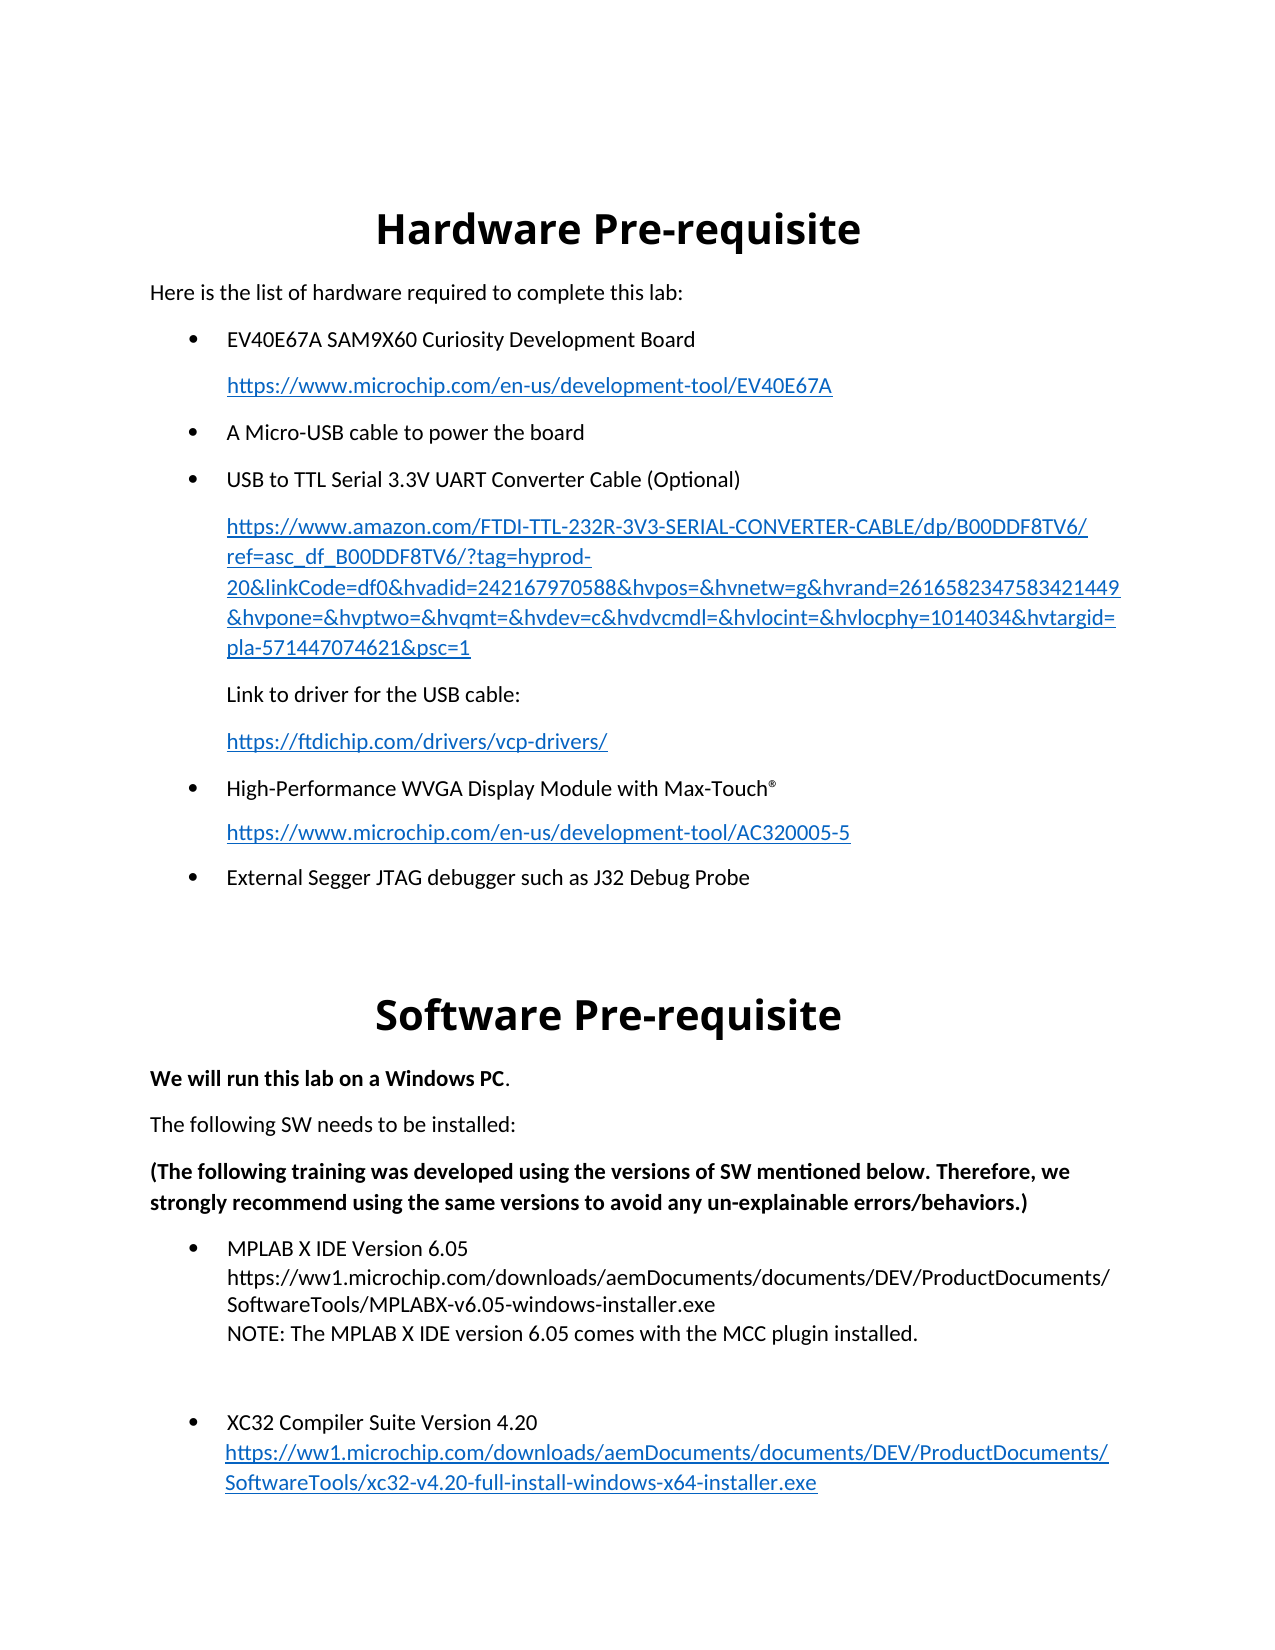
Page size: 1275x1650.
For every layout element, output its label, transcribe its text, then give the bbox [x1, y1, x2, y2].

list NOTE: The MPLAB X IDE version 6.05 comes with the MCC plugin installed. [227, 1319, 1125, 1347]
list High-Performance WVGA Display Module with Max-Touch® [189, 774, 1125, 802]
list External Segger JTAG debugger such as J32 Debug Probe [189, 863, 1125, 891]
text Link to driver for the USB cable: [226, 680, 1125, 708]
subtitle Software Pre-requisite [150, 986, 1125, 1043]
text We will run this lab on a Windows PC. [150, 1064, 1125, 1092]
list https://ww1.microchip.com/downloads/aemDocuments/documents/DEV/ProductDocuments/SoftwareTools/MPLABX-v6.05-windows-installer.exe [227, 1263, 1125, 1319]
list XC32 Compiler Suite Version 4.20 [189, 1408, 1125, 1436]
text Here is the list of hardware required to complete this lab: [150, 278, 1125, 306]
text https://www.microchip.com/en-us/development-tool/AC320005-5 [226, 818, 1125, 846]
text https://www.amazon.com/FTDI-TTL-232R-3V3-SERIAL-CONVERTER-CABLE/dp/B00DDF8TV6/ref=asc_df_B00DDF8TV6/?tag=hyprod-20&linkCode=df0&hvadid=242167970588&hvpos=&hvnetw=g&hvrand=2616582347583421449&hvpone=&hvptwo=&hvqmt=&hvdev=c&hvdvcmdl=&hvlocint=&hvlocphy=1014034&hvtargid=pla-571447074621&psc=1 [226, 512, 1125, 661]
text https://www.microchip.com/en-us/development-tool/EV40E67A [227, 372, 1125, 400]
list https://ww1.microchip.com/downloads/aemDocuments/documents/DEV/ProductDocuments/SoftwareTools/xc32-v4.20-full-install-windows-x64-installer.exe [225, 1438, 1125, 1496]
list MPLAB X IDE Version 6.05 [189, 1234, 1125, 1263]
subtitle Hardware Pre-requisite [150, 200, 1125, 257]
list EV40E67A SAM9X60 Curiosity Development Board [189, 325, 1125, 353]
text The following SW needs to be installed: [150, 1111, 1125, 1139]
list A Micro-USB cable to power the board [189, 418, 1125, 447]
text (The following training was developed using the versions of SW mentioned below. Therefore, we strongly recommend using the same versions to avoid any un-explainable errors/behaviors.) [150, 1157, 1125, 1216]
list USB to TTL Serial 3.3V UART Converter Cable (Optional) [189, 465, 1125, 493]
text https://ftdichip.com/drivers/vcp-drivers/ [226, 727, 1125, 755]
